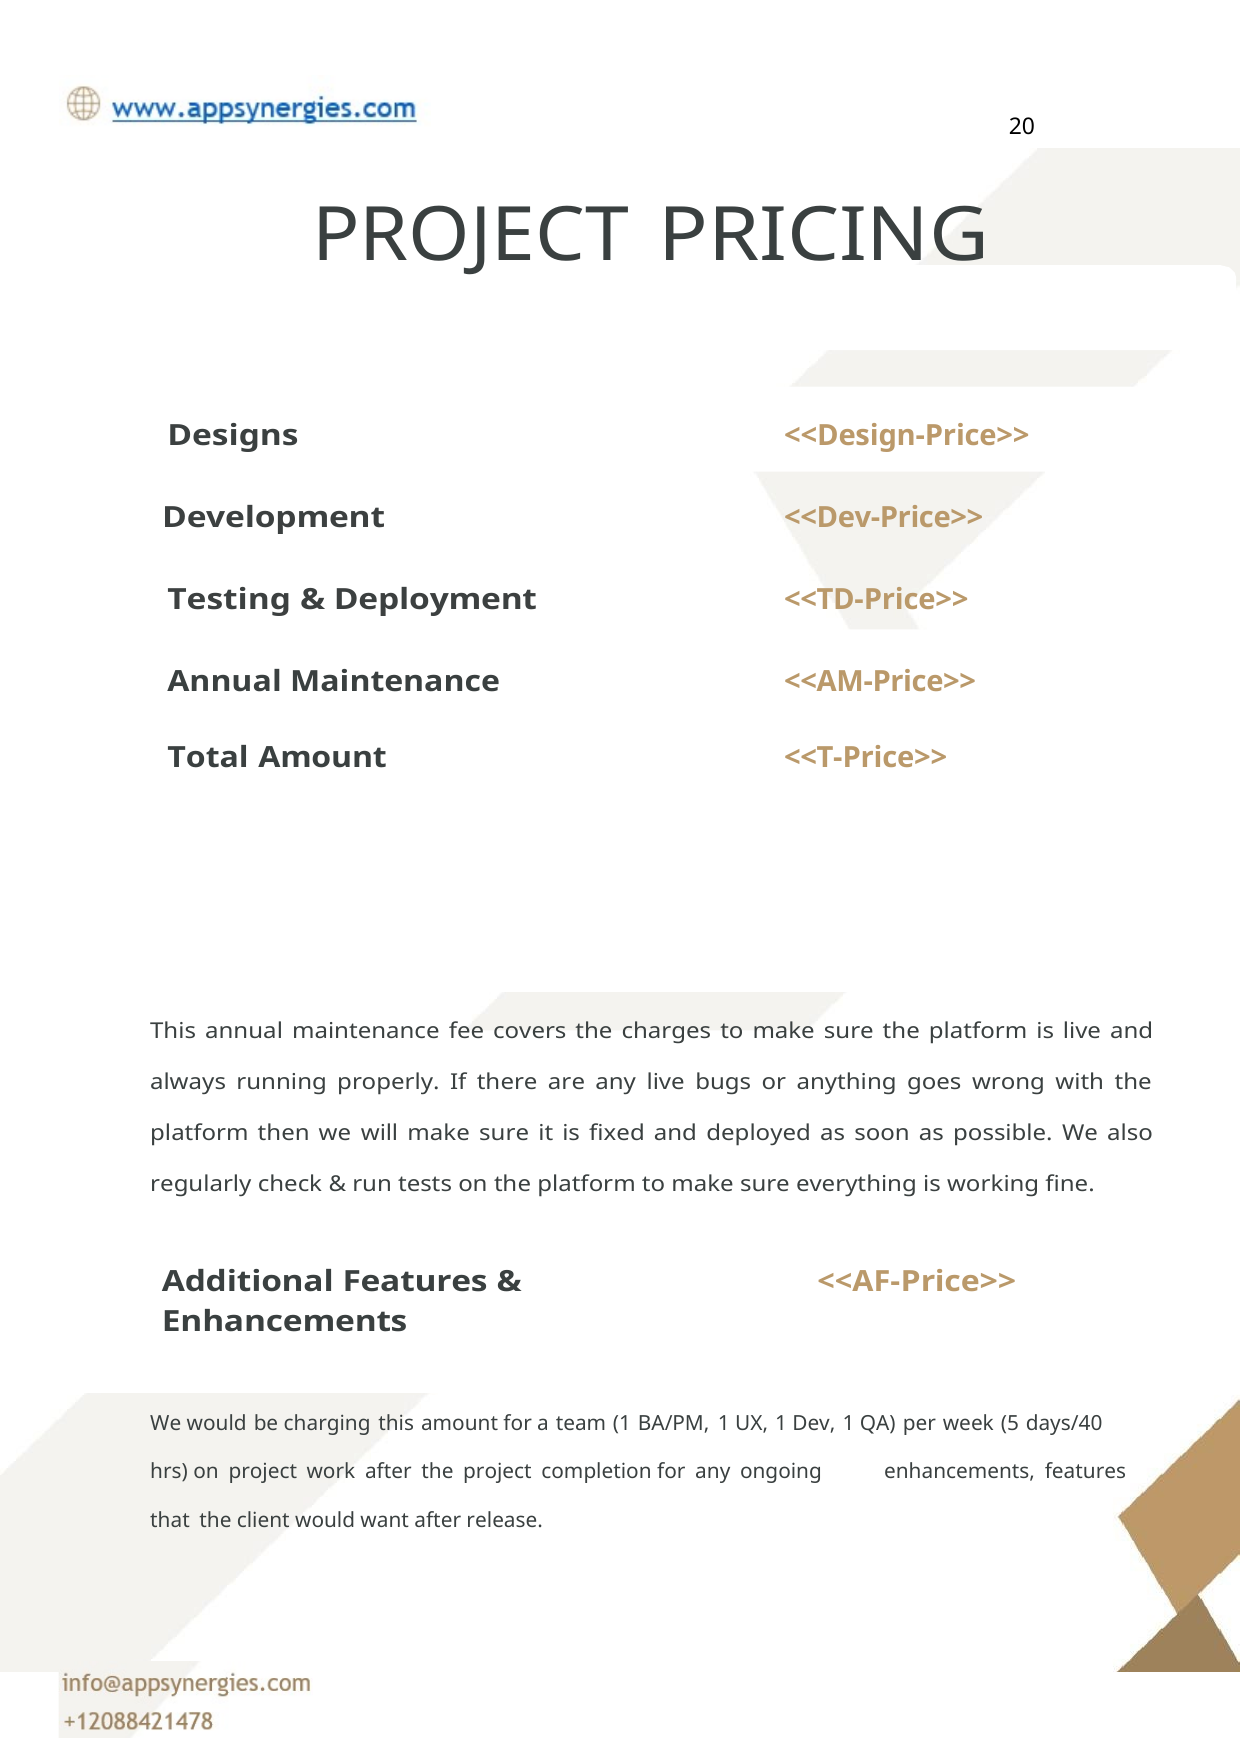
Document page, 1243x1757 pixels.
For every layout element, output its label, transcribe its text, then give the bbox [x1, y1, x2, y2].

table_cell Annual Maintenance [162, 628, 692, 710]
table_header <<AF-Price>> [695, 1260, 1072, 1339]
table_header Additional Features & Enhancements [156, 1260, 695, 1339]
table_cell <<Dev-Price>> [692, 464, 1172, 546]
table_cell <<T-Price>> [692, 710, 1172, 774]
table_cell <<TD-Price>> [692, 546, 1172, 628]
picture [0, 148, 1240, 1738]
text This annual maintenance fee covers the charges to make sure the platform is live and always running properly. If there are any live bugs or anything goes wrong with the platform then we will make sure it is fixed and deployed as soon as possible. We also regularly check & run tests on the platform to make sure everything is working fine. [150, 1015, 1154, 1198]
table_cell Development [162, 464, 692, 546]
table_header <<Design-Price>> [692, 382, 1172, 464]
table_cell Testing & Deployment [162, 546, 692, 628]
subtitle PROJECT PRICING [223, 180, 1078, 282]
text We would be charging this amount for a team (1 BA/PM, 1 UX, 1 Dev, 1 QA) per week (5 days/40 hrs) on project work after the project completion for any ongoing enhancements, features that the client would want after release. [150, 1408, 1133, 1533]
picture [58, 75, 431, 135]
table_cell Total Amount [162, 710, 692, 774]
table_cell <<AM-Price>> [692, 628, 1172, 710]
table_header Designs [162, 382, 692, 464]
